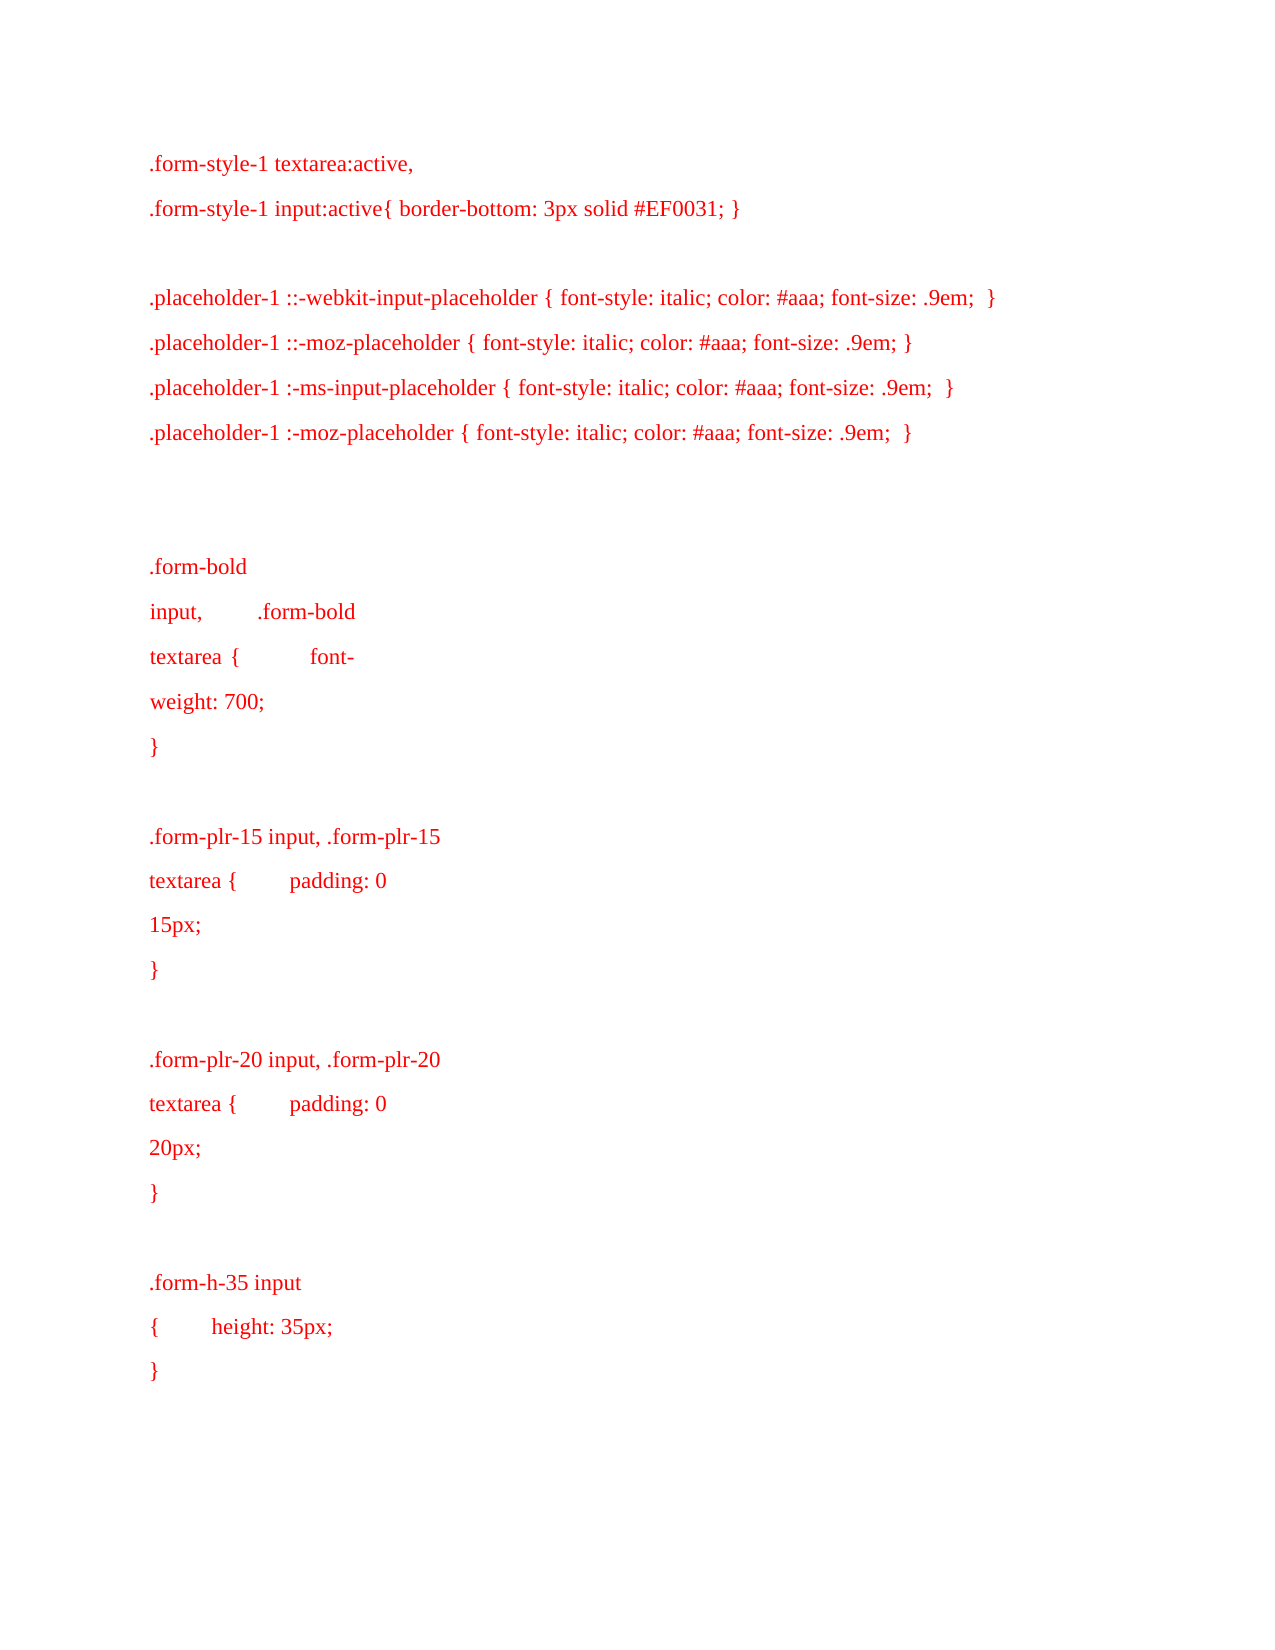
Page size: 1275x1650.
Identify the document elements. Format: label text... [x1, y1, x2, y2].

text .placeholder-1 ::-webkit-input-placeholder { font-style: italic; color: #aaa; font-size: .9em; } [148, 284, 1131, 311]
text .form-style-1 textarea:active, [148, 150, 1131, 176]
text .form-plr-20 input, .form-plr-20 textarea { padding: 0 20px; [148, 1046, 442, 1161]
text .form-plr-15 input, .form-plr-15 textarea { padding: 0 15px; [148, 823, 442, 938]
text } [148, 1357, 1131, 1384]
text .form-h-35 input { height: 35px; [148, 1269, 388, 1339]
text .placeholder-1 :-moz-placeholder { font-style: italic; color: #aaa; font-size: .9em; } [148, 419, 1131, 446]
text .form-bold input, .form-bold textarea { font-weight: 700; [148, 553, 355, 714]
text .placeholder-1 :-ms-input-placeholder { font-style: italic; color: #aaa; font-size: .9em; } [148, 374, 1131, 401]
text } [148, 733, 1131, 759]
text .form-style-1 input:active{ border-bottom: 3px solid #EF0031; } [148, 195, 1131, 221]
text .placeholder-1 ::-moz-placeholder { font-style: italic; color: #aaa; font-size: .9em; } [148, 329, 1131, 356]
text } [148, 956, 1131, 982]
text } [148, 1179, 1131, 1205]
